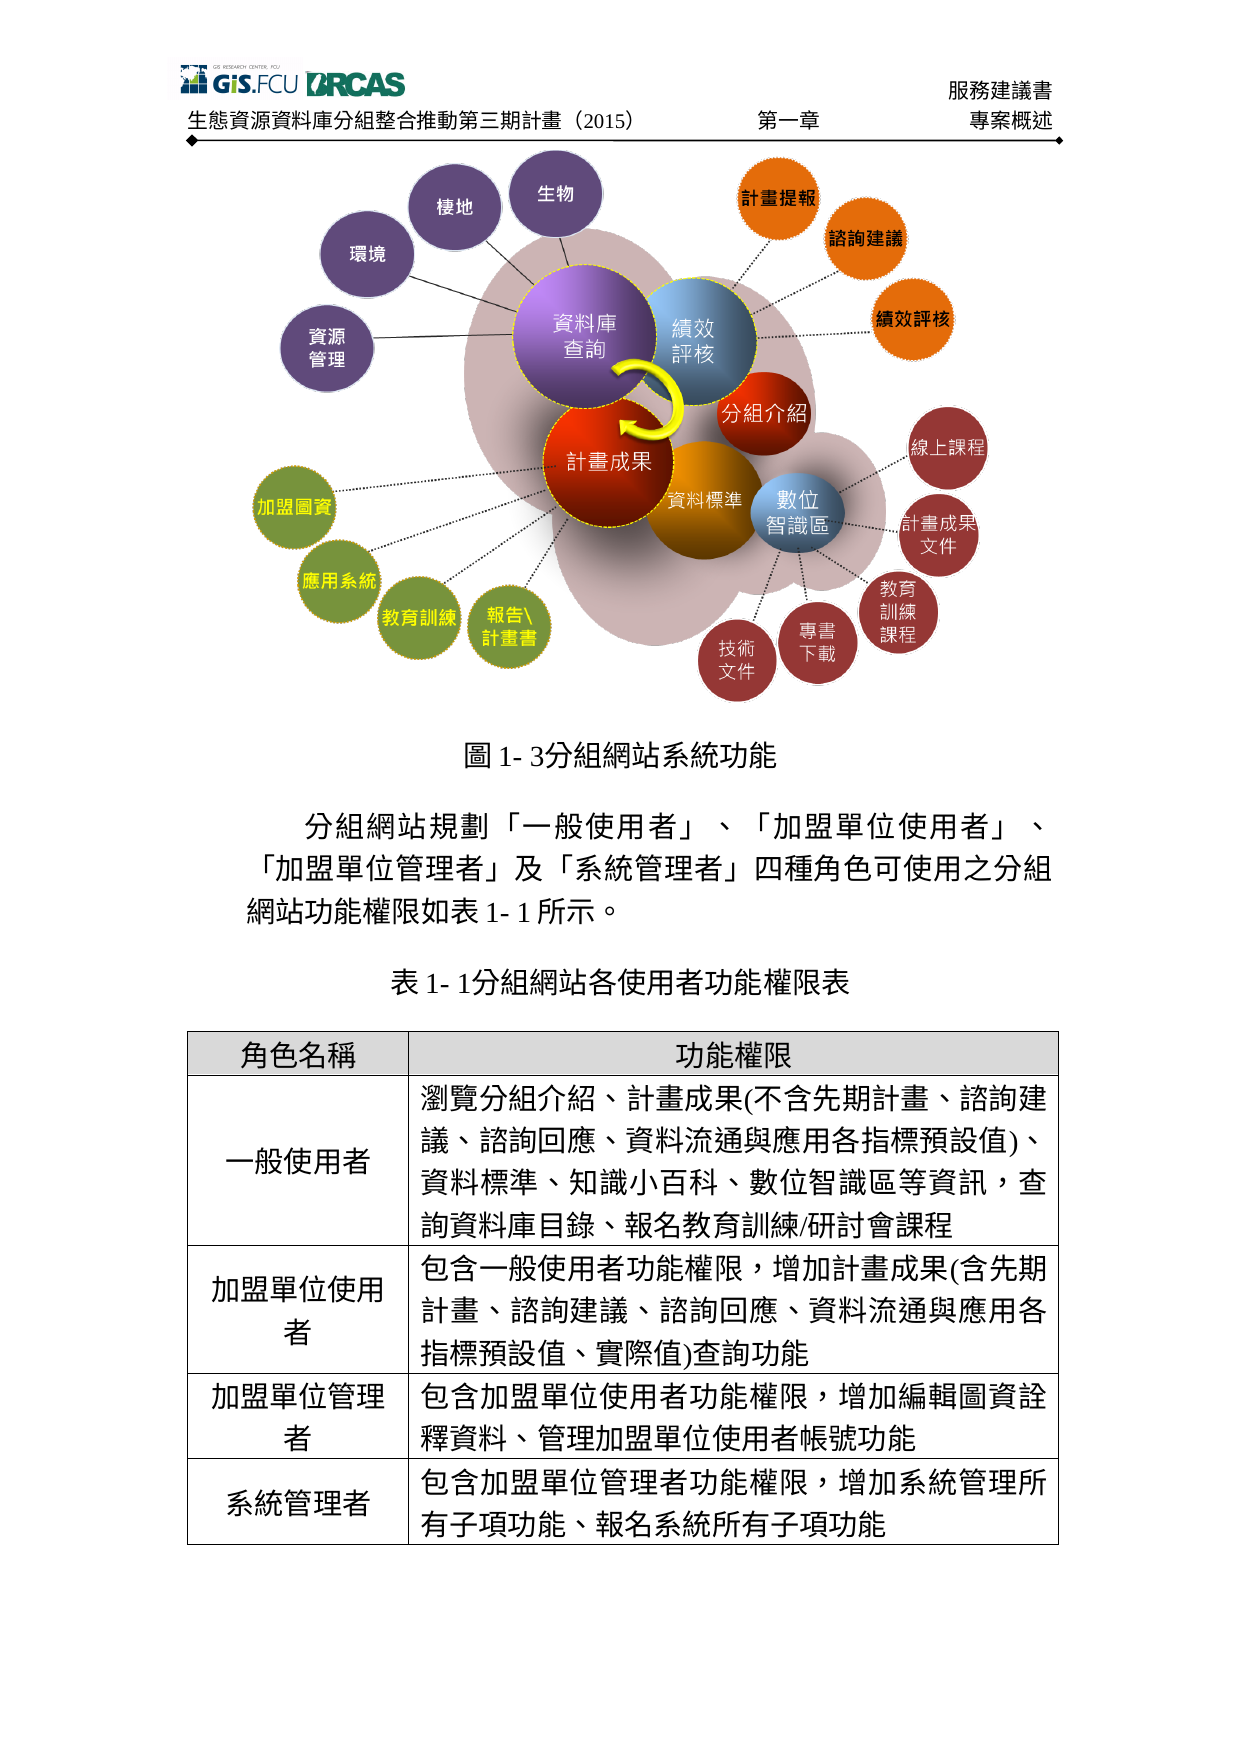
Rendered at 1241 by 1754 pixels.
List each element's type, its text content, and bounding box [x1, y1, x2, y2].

table_header 角色名稱 [188, 1032, 408, 1074]
picture [244, 150, 997, 703]
table_cell 加盟單位管理者 [188, 1374, 408, 1458]
picture [305, 71, 407, 98]
table_cell 瀏覽分組介紹、計畫成果(不含先期計畫、諮詢建議、諮詢回應、資料流通與應用各指標預設值)、資料標準、知識小百科、數位智識區等資訊，查詢資料庫目錄、報名教育訓練/研討會課程 [409, 1076, 1058, 1245]
text 圖1- 3分組網站系統功能 [187, 732, 1053, 774]
table_cell 系統管理者 [188, 1459, 408, 1544]
text 分組網站規劃「一般使用者」、「加盟單位使用者」、「加盟單位管理者」及「系統管理者」四種角色可使用之分組網站功能權限如表1- 1所示。 [246, 804, 1053, 931]
table_cell 包含一般使用者功能權限，增加計畫成果(含先期計畫、諮詢建議、諮詢回應、資料流通與應用各指標預設值、實際值)查詢功能 [409, 1246, 1058, 1373]
picture [167, 57, 304, 100]
table_cell 一般使用者 [188, 1076, 408, 1245]
table_header 功能權限 [409, 1032, 1058, 1074]
table_cell 包含加盟單位使用者功能權限，增加編輯圖資詮釋資料、管理加盟單位使用者帳號功能 [409, 1374, 1058, 1458]
text 表1- 1分組網站各使用者功能權限表 [187, 960, 1053, 1002]
table_cell 包含加盟單位管理者功能權限，增加系統管理所有子項功能、報名系統所有子項功能 [409, 1459, 1058, 1544]
table_cell 加盟單位使用者 [188, 1246, 408, 1373]
